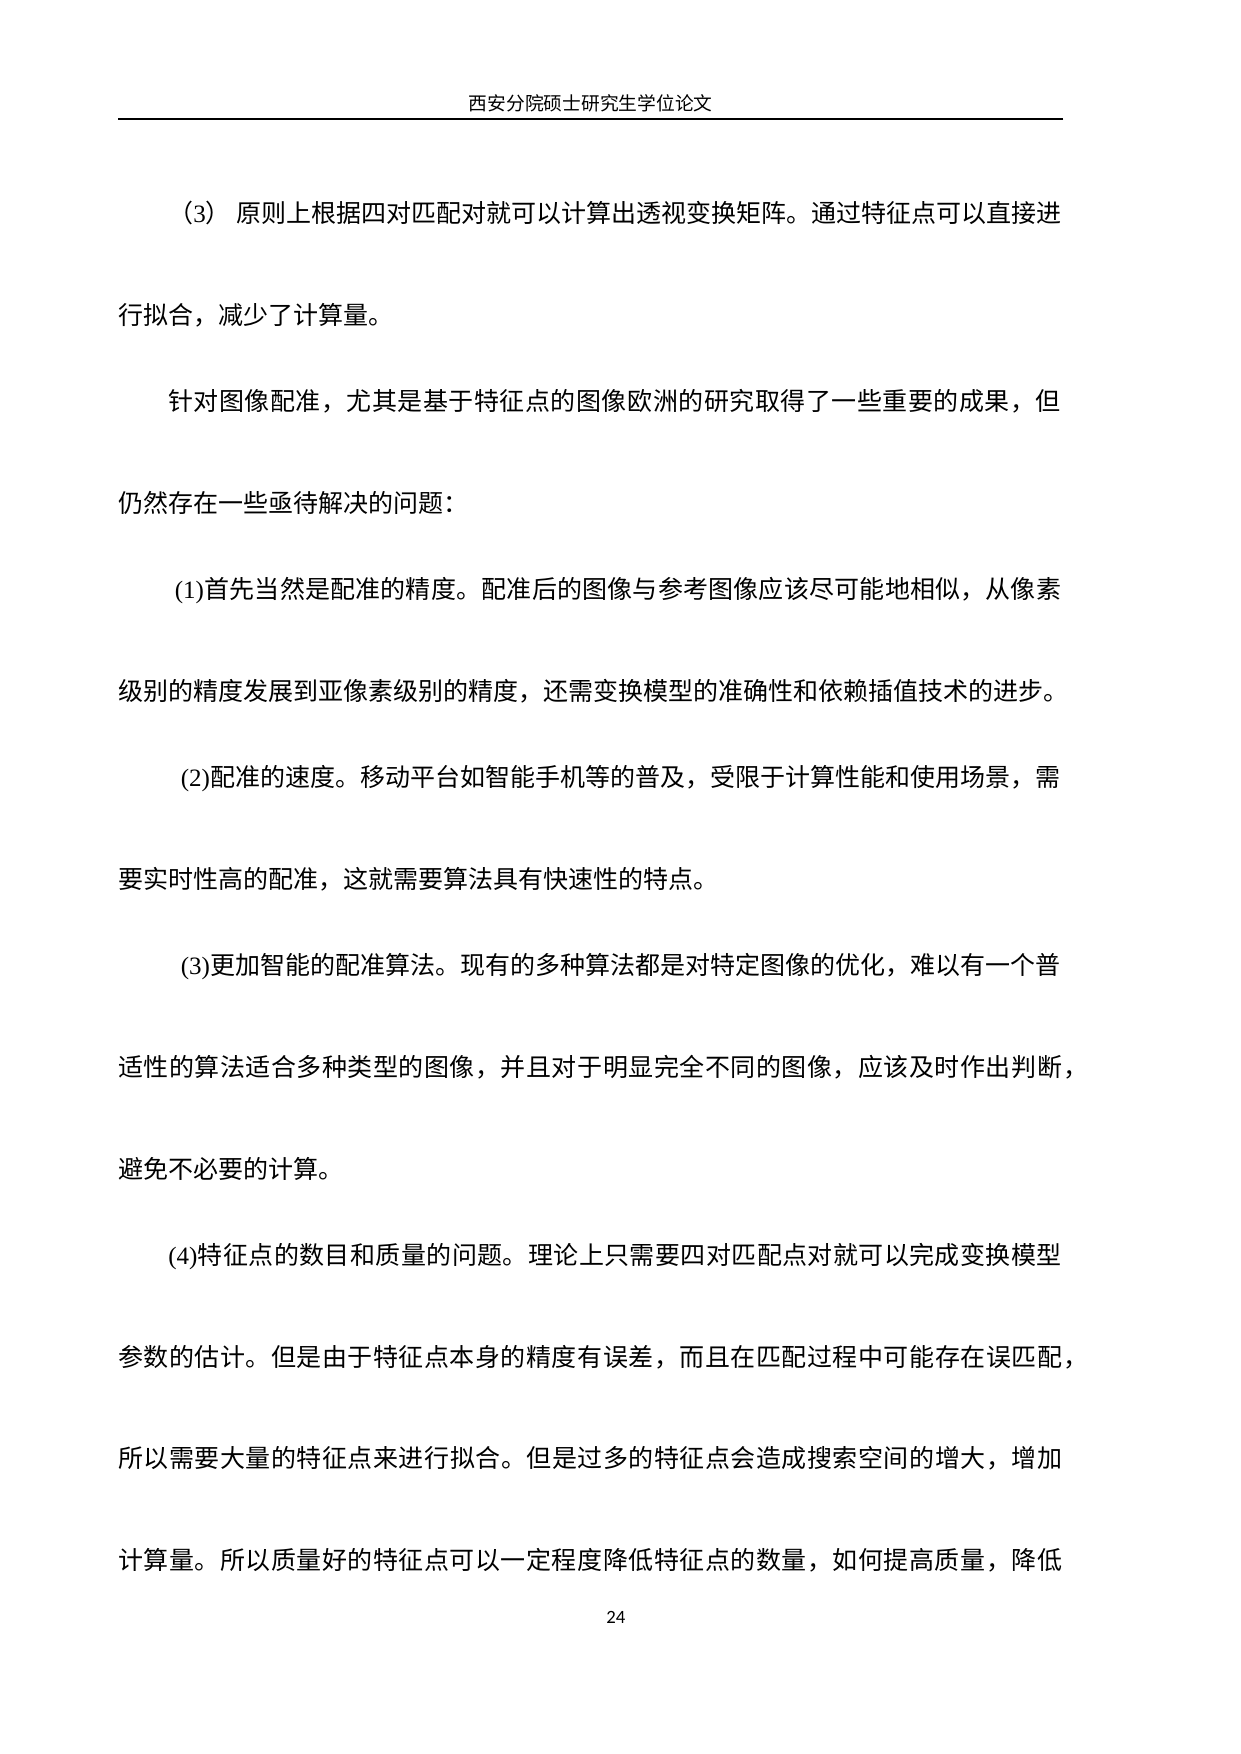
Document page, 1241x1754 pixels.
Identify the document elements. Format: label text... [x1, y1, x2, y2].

text (3)更加智能的配准算法。现有的多种算法都是对特定图像的优化，难以有一个普适性的算法适合多种类型的图像，并且对于明显完全不同的图像，应该及时作出判断，避免不必要的计算。 [118, 929, 1063, 1201]
text (1)首先当然是配准的精度。配准后的图像与参考图像应该尽可能地相似，从像素级别的精度发展到亚像素级别的精度，还需变换模型的准确性和依赖插值技术的进步。 [118, 554, 1063, 723]
text (2)配准的速度。移动平台如智能手机等的普及，受限于计算性能和使用场景，需要实时性高的配准，这就需要算法具有快速性的特点。 [118, 742, 1063, 911]
text （3） 原则上根据四对匹配对就可以计算出透视变换矩阵。通过特征点可以直接进行拟合，减少了计算量。 [118, 178, 1063, 348]
text 针对图像配准，尤其是基于特征点的图像欧洲的研究取得了一些重要的成果，但仍然存在一些亟待解决的问题： [118, 366, 1063, 536]
